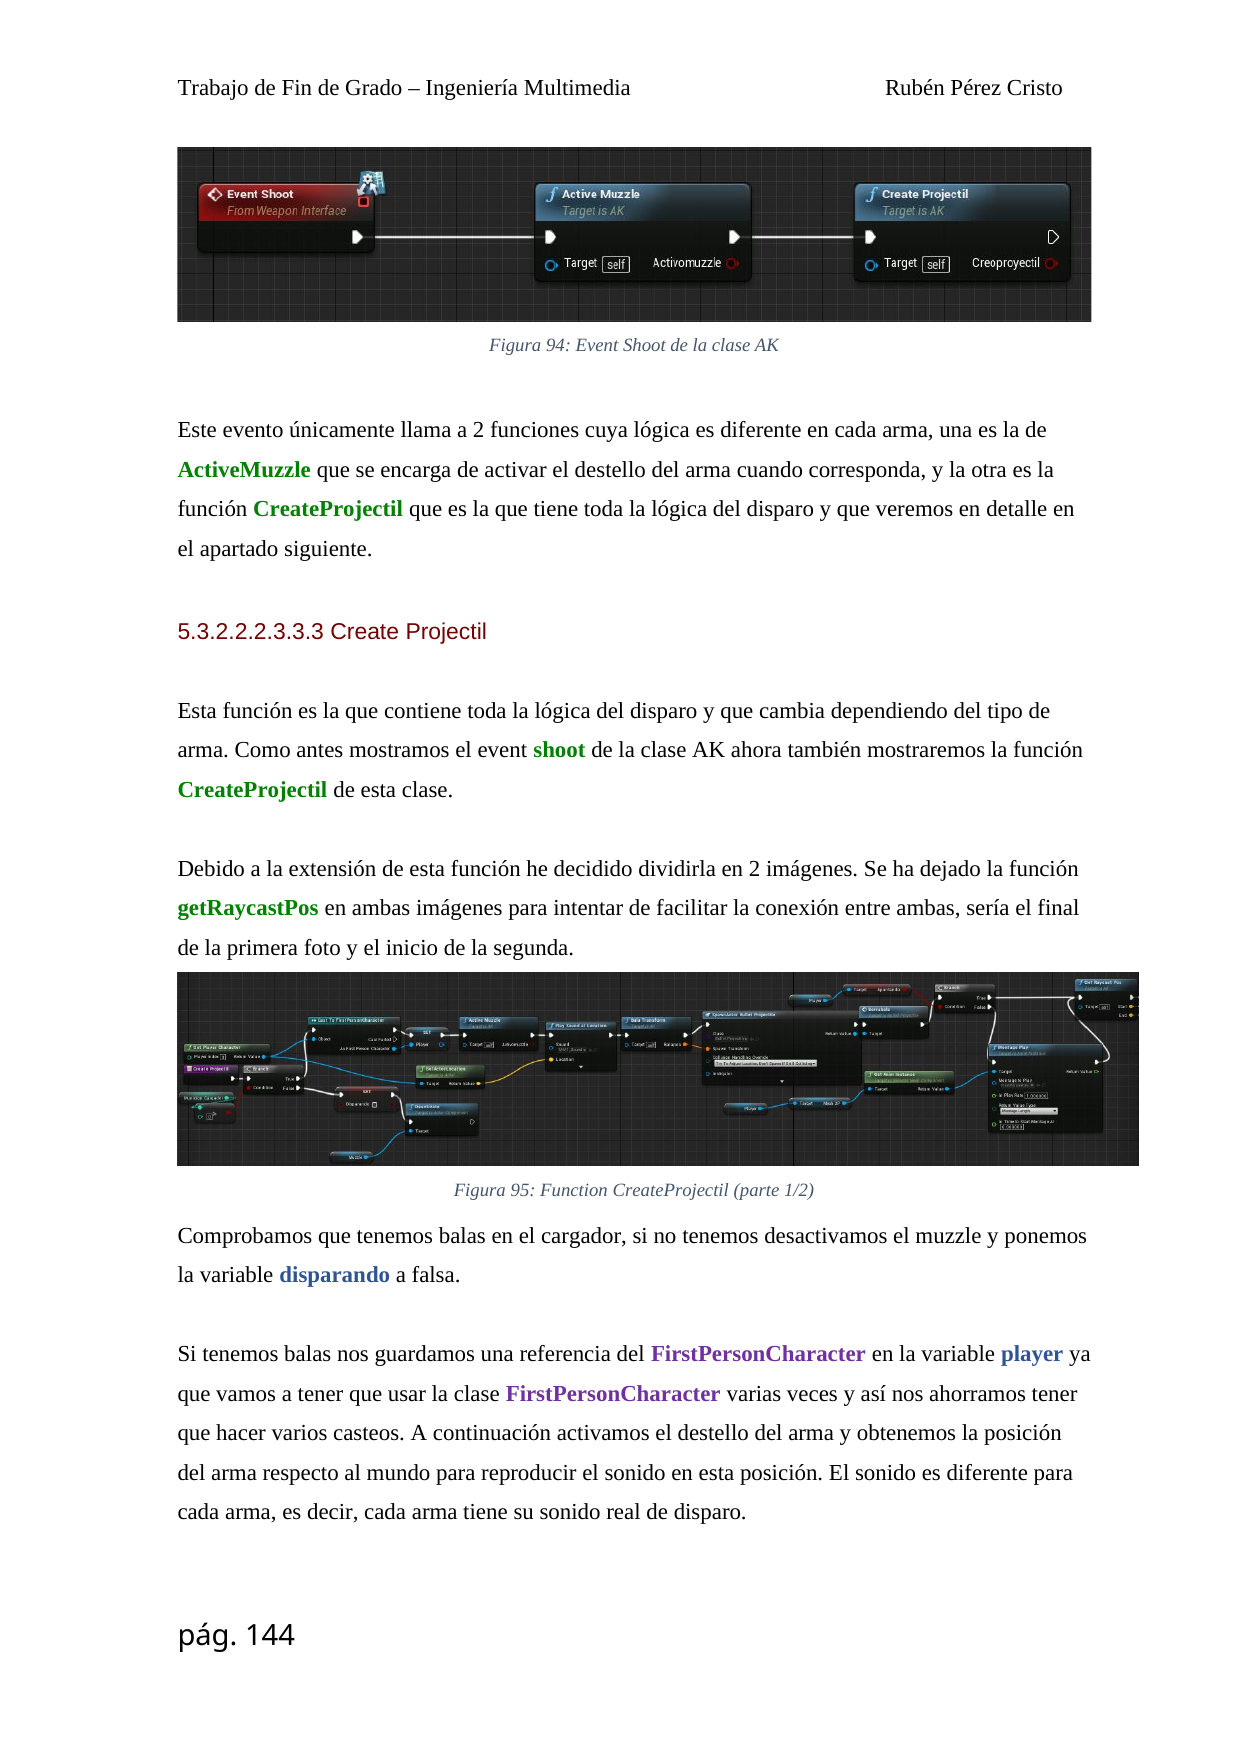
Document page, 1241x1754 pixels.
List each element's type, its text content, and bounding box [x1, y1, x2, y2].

text Figura : Event Shoot de la clase AK [177, 334, 1092, 356]
text Figura : Function CreateProjectil (parte 1/2) [177, 1179, 1092, 1201]
text Este evento únicamente llama a 2 funciones cuya lógica es diferente en cada arma, una es la de ActiveMuzzle que se encarga de activar el destello del arma cuando corresponda, y la otra es la función CreateProjectil que es la que tiene toda la lógica del disparo y que veremos en detalle en el apartado siguiente. [177, 416, 1092, 561]
subtitle 5.3.2.2.2.3.3.3 Create Projectil [177, 618, 1092, 644]
text Si tenemos balas nos guardamos una referencia del FirstPersonCharacter en la variable player ya que vamos a tener que usar la clase FirstPersonCharacter varias veces y así nos ahorramos tener que hacer varios casteos. A continuación activamos el destello del arma y obtenemos la posición del arma respecto al mundo para reproducir el sonido en esta posición. El sonido es diferente para cada arma, es decir, cada arma tiene su sonido real de disparo. [177, 1340, 1092, 1524]
picture [177, 972, 1139, 1166]
picture [177, 147, 1092, 322]
text Comprobamos que tenemos balas en el cargador, si no tenemos desactivamos el muzzle y ponemos la variable disparando a falsa. [177, 1222, 1092, 1287]
text Debido a la extensión de esta función he decidido dividirla en 2 imágenes. Se ha dejado la función getRaycastPos en ambas imágenes para intentar de facilitar la conexión entre ambas, sería el final de la primera foto y el inicio de la segunda. [177, 854, 1092, 960]
text Esta función es la que contiene toda la lógica del disparo y que cambia dependiendo del tipo de arma. Como antes mostramos el event shoot de la clase AK ahora también mostraremos la función CreateProjectil de esta clase. [177, 697, 1092, 802]
